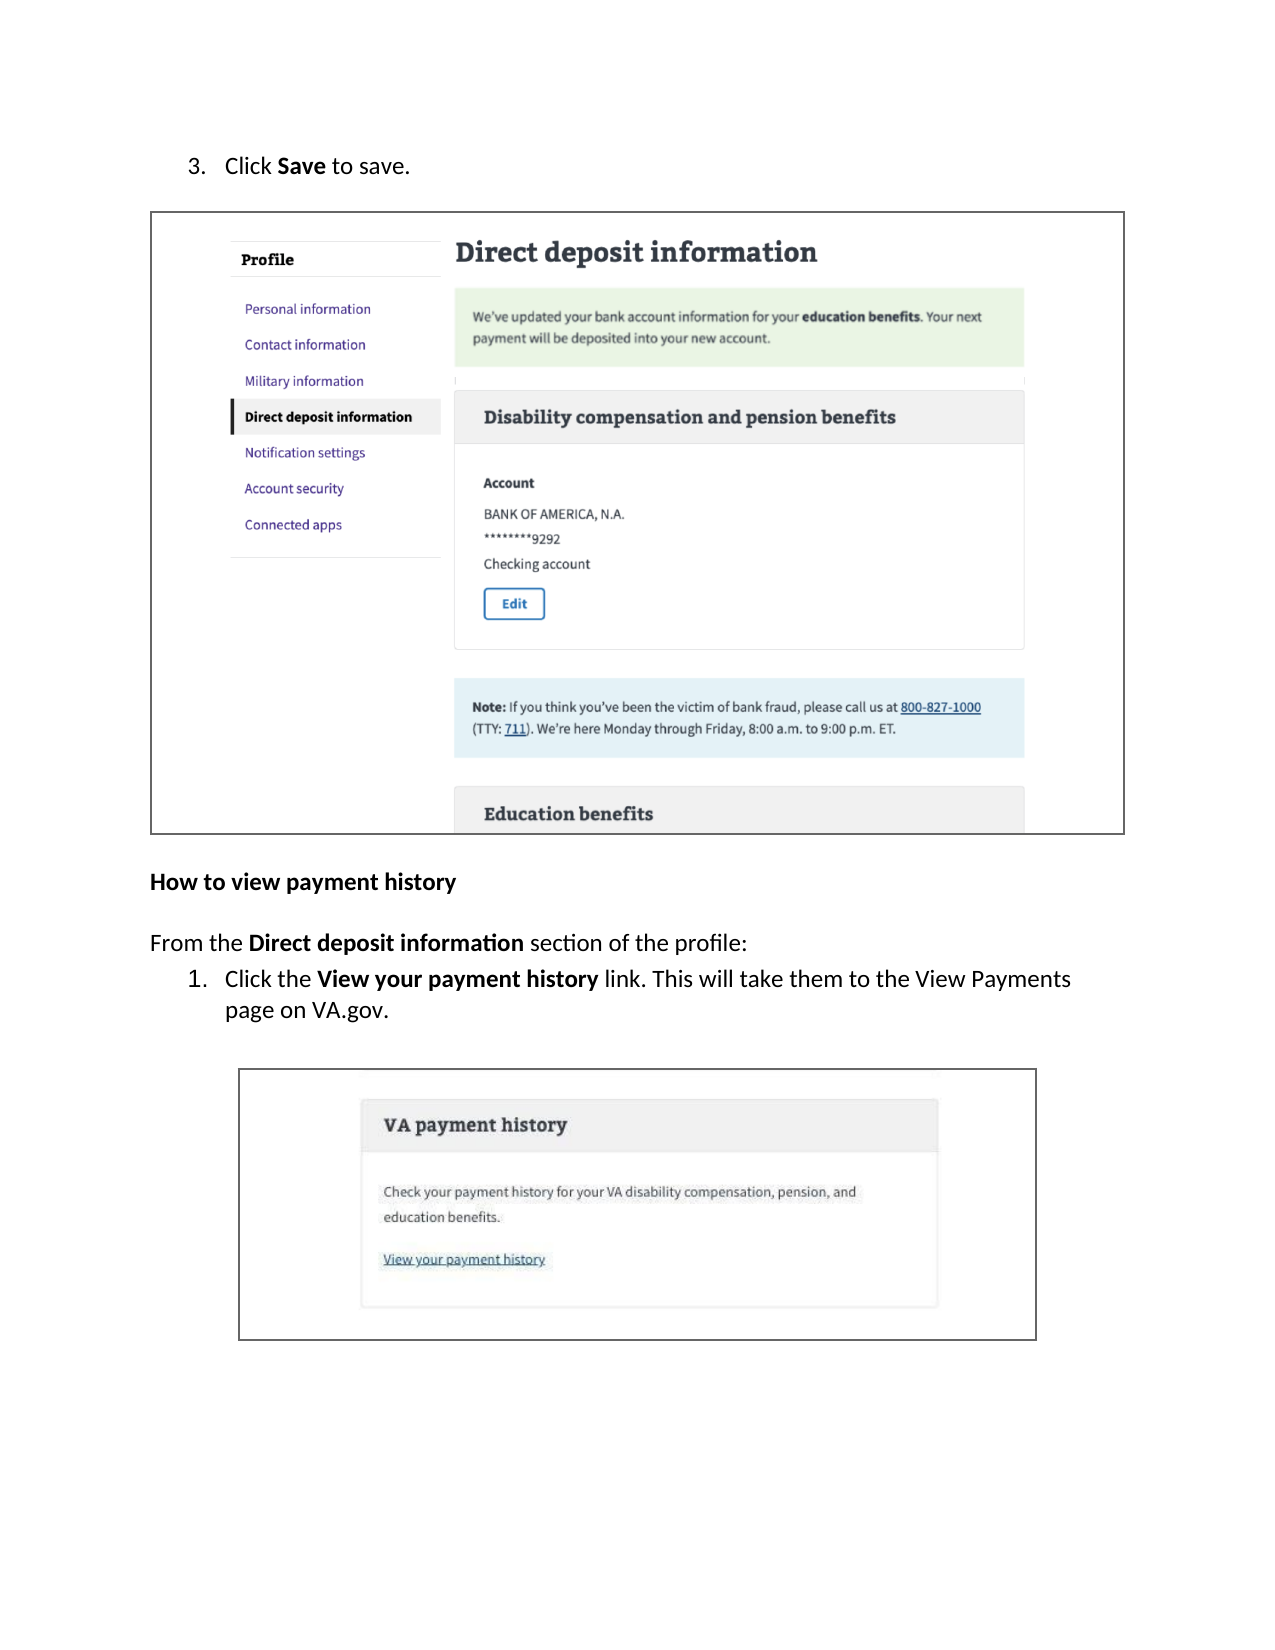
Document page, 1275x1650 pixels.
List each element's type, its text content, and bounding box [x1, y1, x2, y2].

picture [152, 213, 1123, 833]
text How to view payment history [150, 866, 1125, 896]
picture [240, 1070, 1035, 1339]
list Click the View your payment history link. This will take them to the View Payments page on VA.gov. [187, 963, 1125, 1024]
list Click Save to save. [187, 150, 1125, 181]
text From the Direct deposit information section of the profile: [150, 927, 1125, 957]
